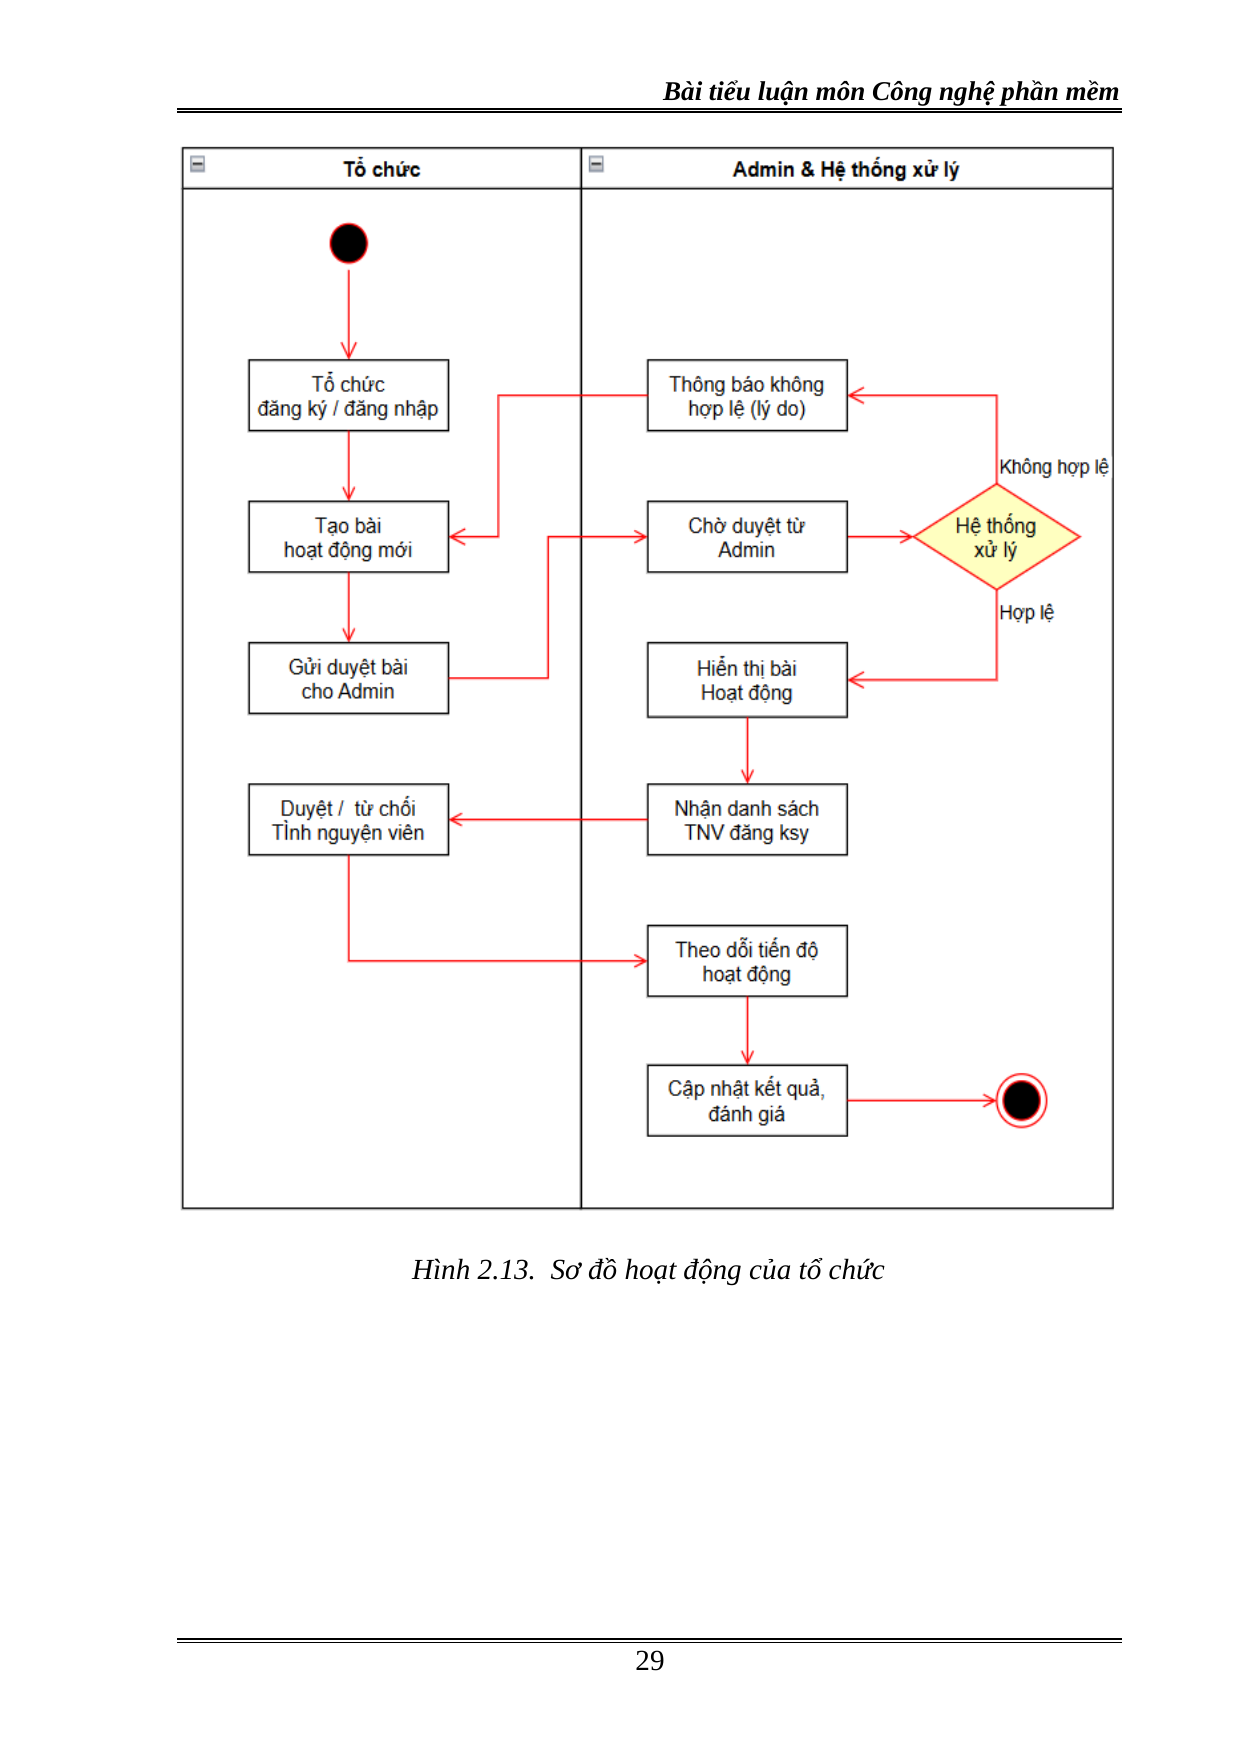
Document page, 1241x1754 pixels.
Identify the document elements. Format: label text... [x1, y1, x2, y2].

text Hình 2.13. Sơ đồ hoạt động của tổ chức [177, 1252, 1122, 1286]
picture [177, 144, 1118, 1219]
